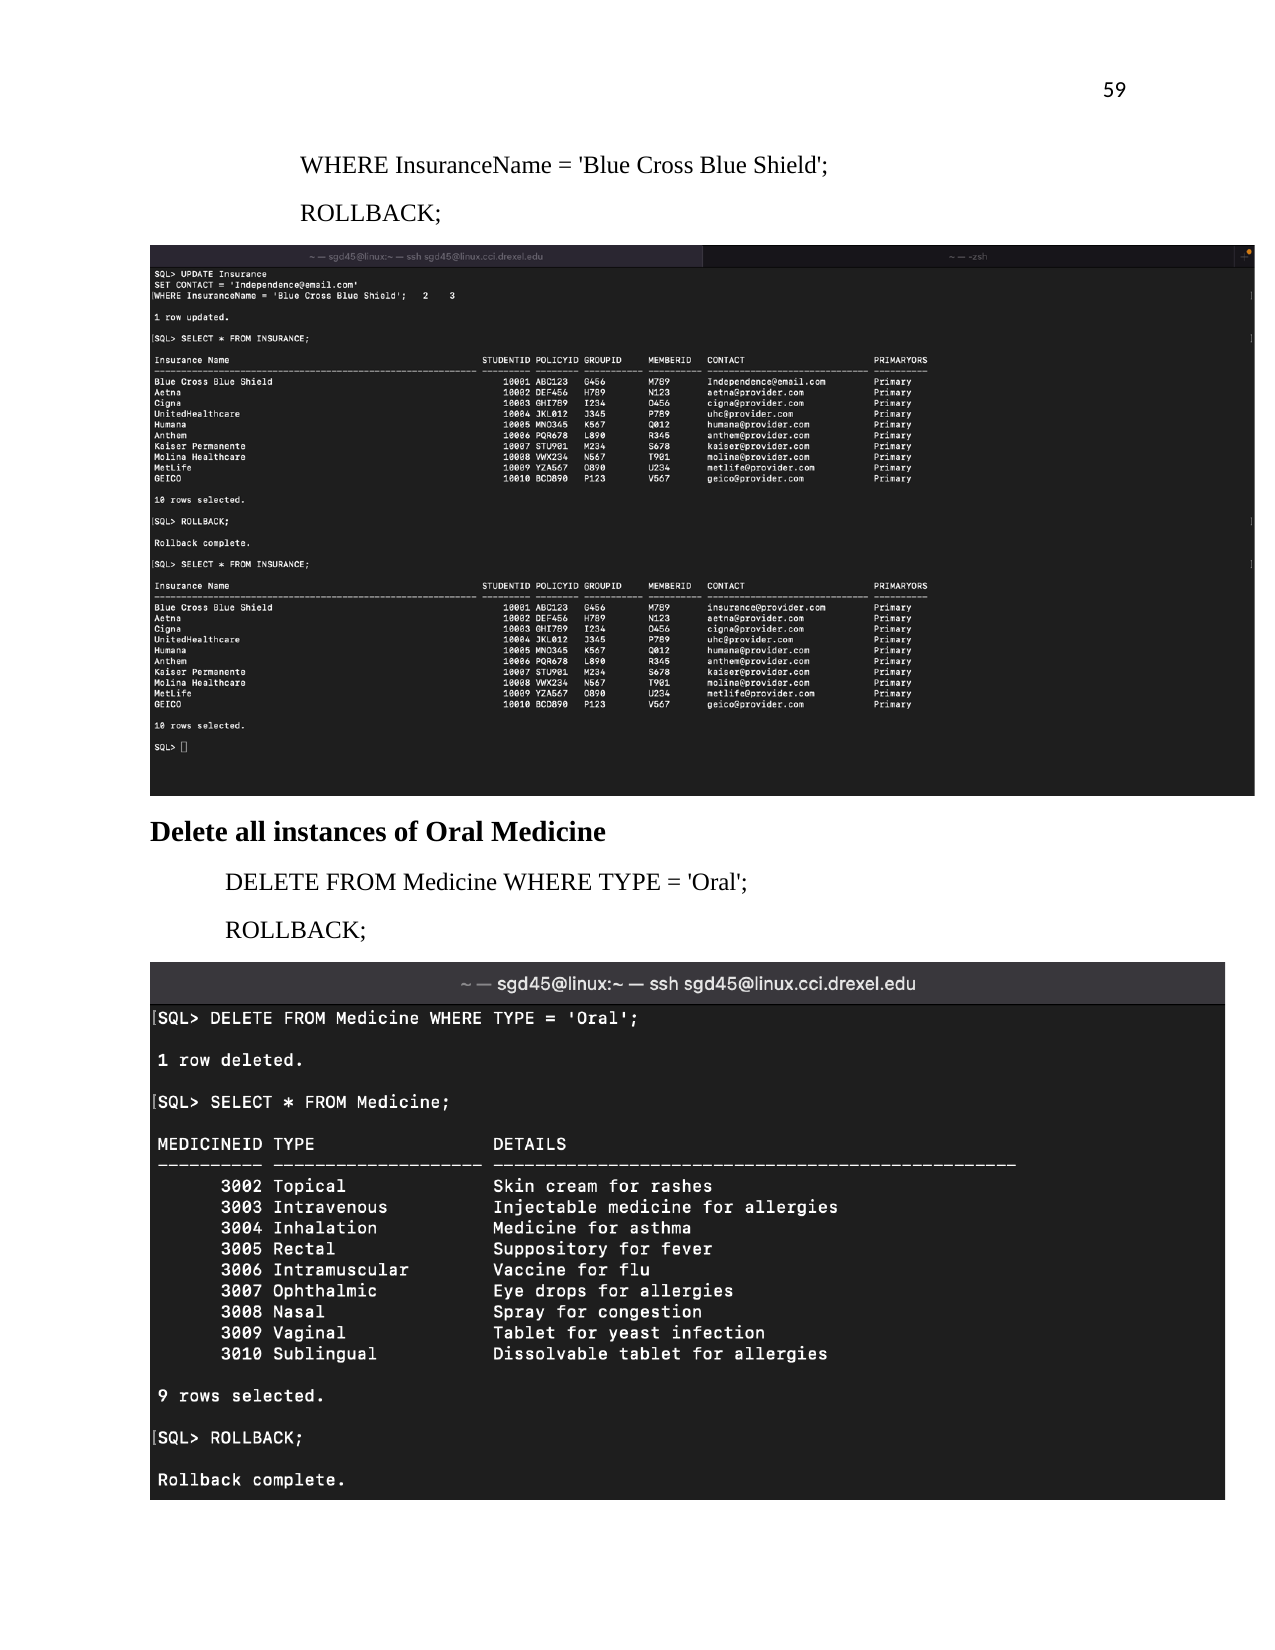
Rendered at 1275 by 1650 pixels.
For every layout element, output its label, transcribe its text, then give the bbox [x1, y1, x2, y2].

picture [150, 962, 1225, 1500]
text DELETE FROM Medicine WHERE TYPE = 'Oral'; [150, 867, 1125, 896]
text ROLLBACK; [150, 915, 1125, 944]
text ROLLBACK; [300, 198, 1125, 226]
picture [150, 245, 1255, 796]
text WHERE InsuranceName = 'Blue Cross Blue Shield'; [300, 150, 1125, 179]
text Delete all instances of Oral Medicine [150, 814, 1125, 848]
